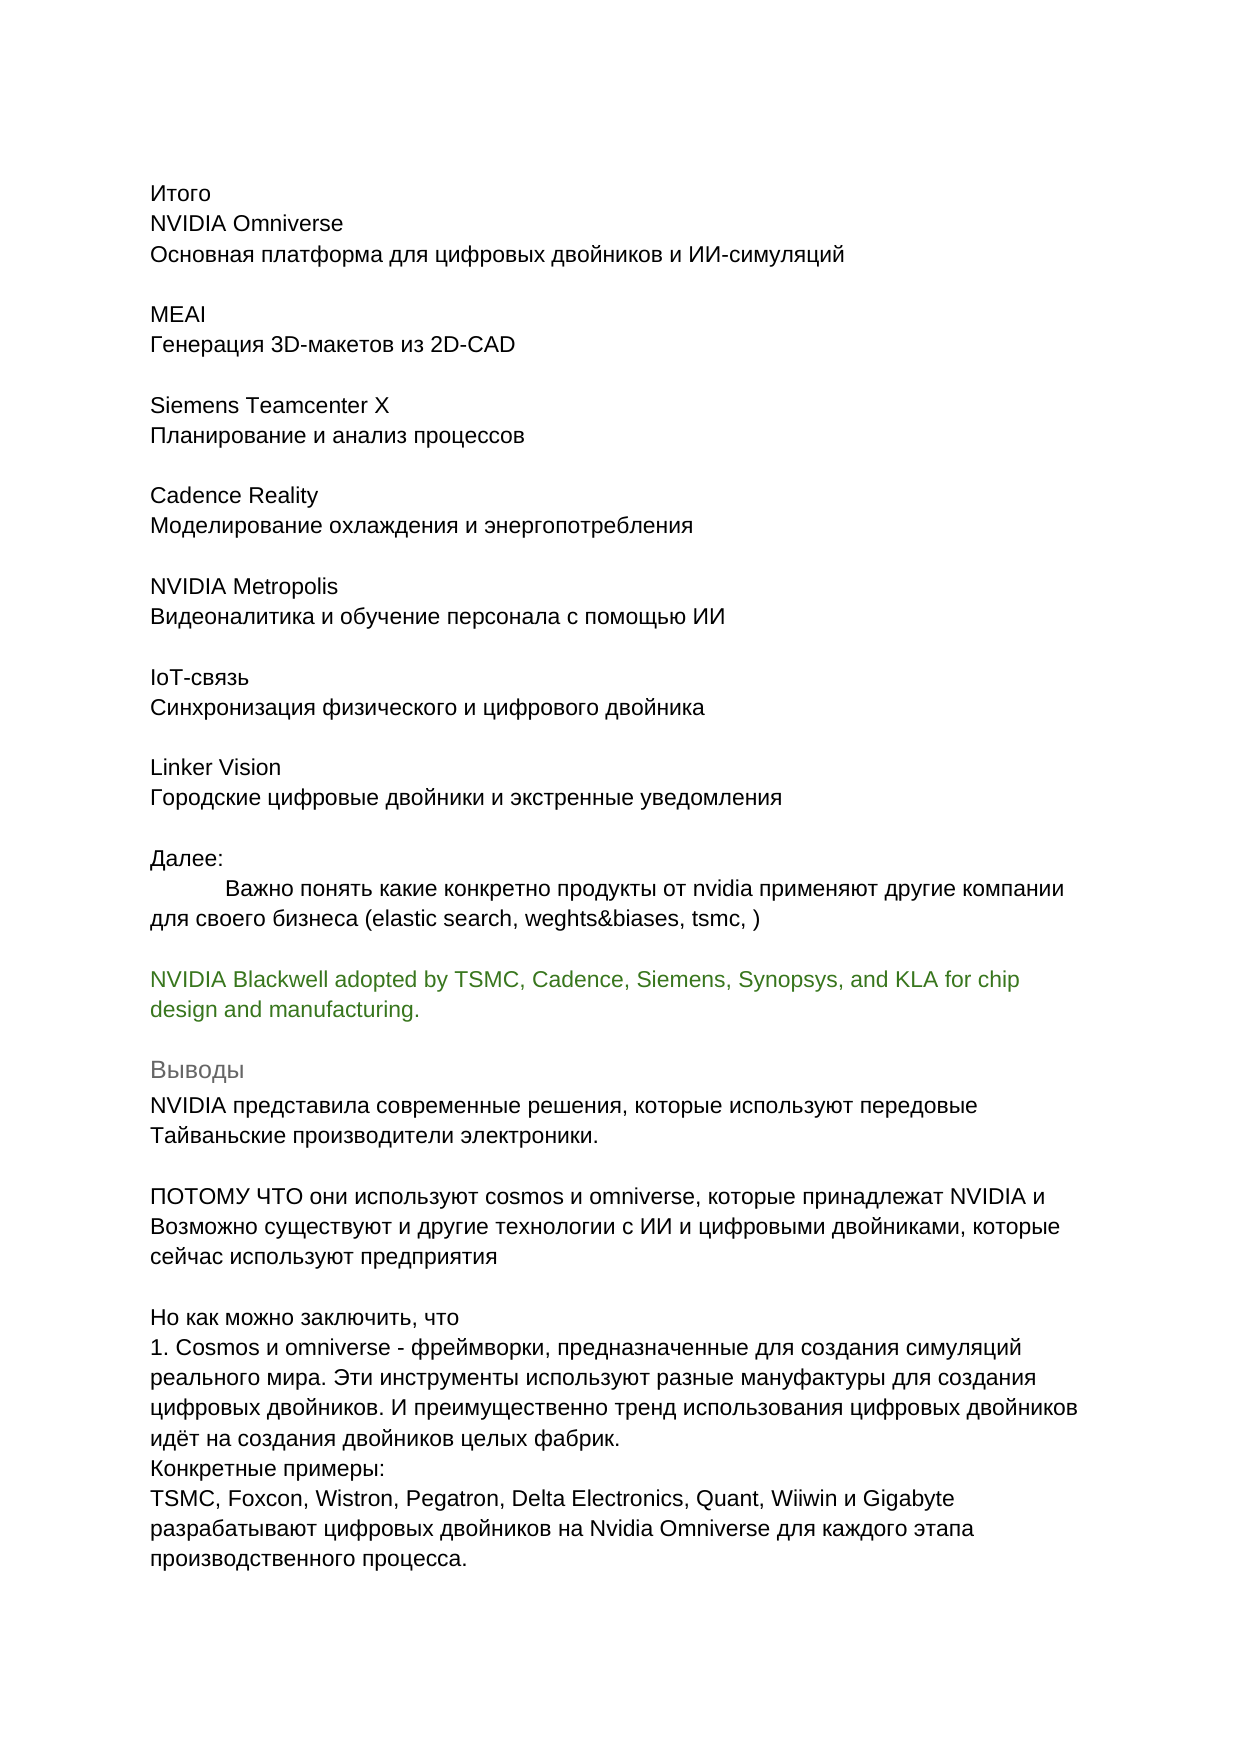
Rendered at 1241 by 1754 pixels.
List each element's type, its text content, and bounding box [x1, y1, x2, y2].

text Cadence Reality [150, 452, 1090, 509]
text Важно понять какие конкретно продукты от nvidia применяют другие компании для своего бизнеса (elastic search, weghts&biases, tsmc, ) [150, 875, 1090, 932]
text IoT-связь [150, 633, 1090, 690]
text Моделирование охлаждения и энергопотребления [150, 512, 1090, 539]
text Генерация 3D-макетов из 2D-CAD [150, 331, 1090, 358]
text NVIDIA Omniverse [150, 210, 1090, 237]
text NVIDIA Metropolis [150, 543, 1090, 599]
subtitle Выводы [150, 1055, 1090, 1084]
text Но как можно заключить, что [150, 1304, 1090, 1330]
text Далее: [150, 845, 1090, 871]
text Итого [150, 180, 1090, 207]
text Видеоналитика и обучение персонала с помощью ИИ [150, 603, 1090, 629]
text 1. Cosmos и omniverse - фреймворки, предназначенные для создания симуляций реального мира. Эти инструменты используют разные мануфактуры для создания цифровых двойников. И преимущественно тренд использования цифровых двойников идёт на создания двойников целых фабрик. [150, 1334, 1090, 1451]
text Siemens Teamcenter X [150, 361, 1090, 418]
text NVIDIA Blackwell adopted by TSMC, Cadence, Siemens, Synopsys, and KLA for chip design and manufacturing. [150, 966, 1090, 1022]
text Планирование и анализ процессов [150, 422, 1090, 448]
text Конкретные примеры: [150, 1455, 1090, 1481]
text Основная платформа для цифровых двойников и ИИ-симуляций [150, 241, 1090, 267]
text Linker Vision [150, 724, 1090, 781]
text Синхронизация физического и цифрового двойника [150, 694, 1090, 720]
text Городские цифровые двойники и экстренные уведомления [150, 784, 1090, 811]
text Возможно существуют и другие технологии с ИИ и цифровыми двойниками, которые сейчас используют предприятия [150, 1213, 1090, 1270]
text NVIDIA представила современные решения, которые используют передовые Тайваньские производители электроники. [150, 1092, 1090, 1149]
text ПОТОМУ ЧТО они используют cosmos и omniverse, которые принадлежат NVIDIA и [150, 1183, 1090, 1209]
text TSMC, Foxcon, Wistron, Pegatron, Delta Electronics, Quant, Wiiwin и Gigabyte разрабатывают цифровых двойников на Nvidia Omniverse для каждого этапа производственного процесса. [150, 1485, 1090, 1572]
text MEAI [150, 301, 1090, 327]
